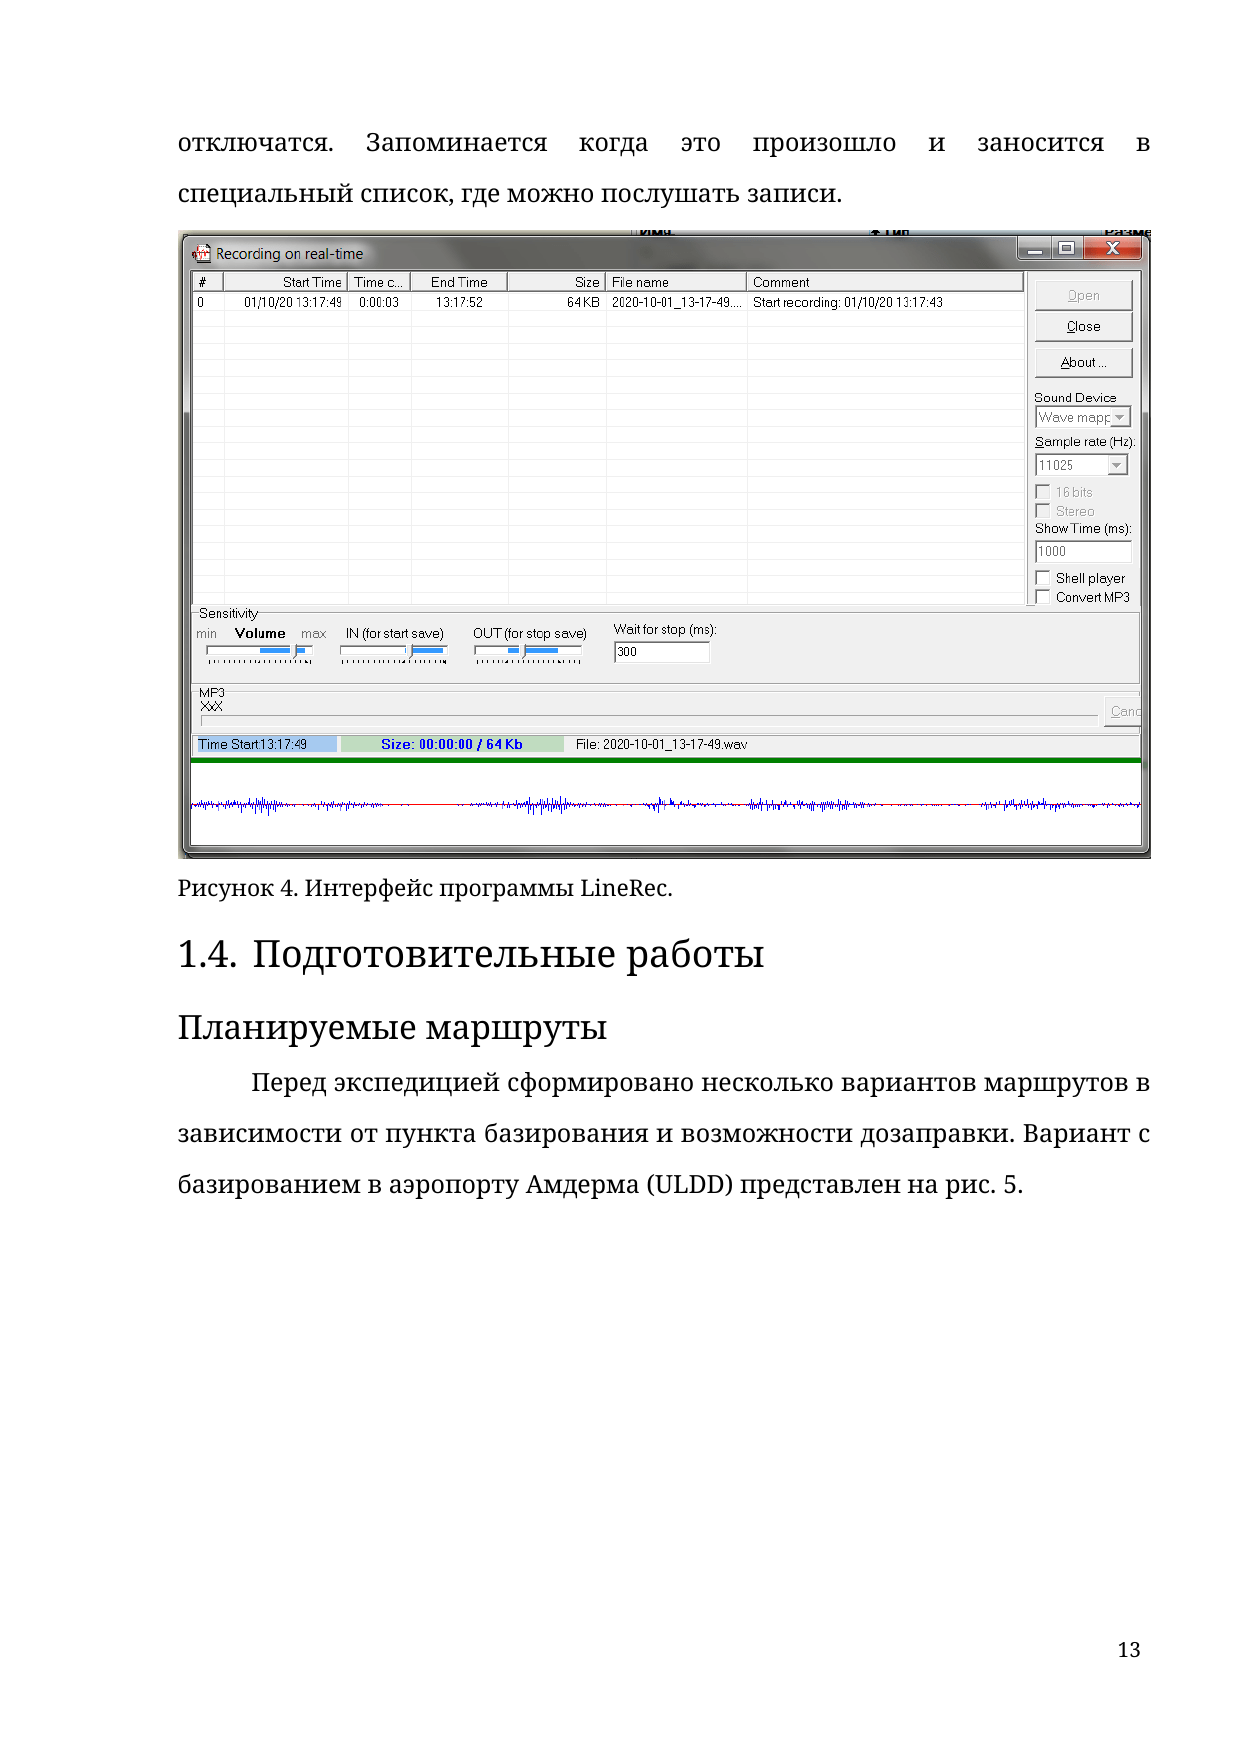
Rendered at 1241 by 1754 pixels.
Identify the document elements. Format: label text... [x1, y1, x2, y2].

subtitle Подготовительные работы [177, 927, 1152, 978]
text Рисунок 4. Интерфейс программы LineRec. [177, 872, 1152, 903]
subtitle Планируемые маршруты [177, 1003, 1152, 1049]
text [177, 124, 1152, 209]
picture [178, 230, 1151, 859]
text Перед экспедицией сформировано несколько вариантов маршрутов в зависимости от пункта базирования и возможности дозаправки. Вариант с базированием в аэропорту Амдерма (ULDD) представлен на рис. 5. [177, 1064, 1152, 1201]
